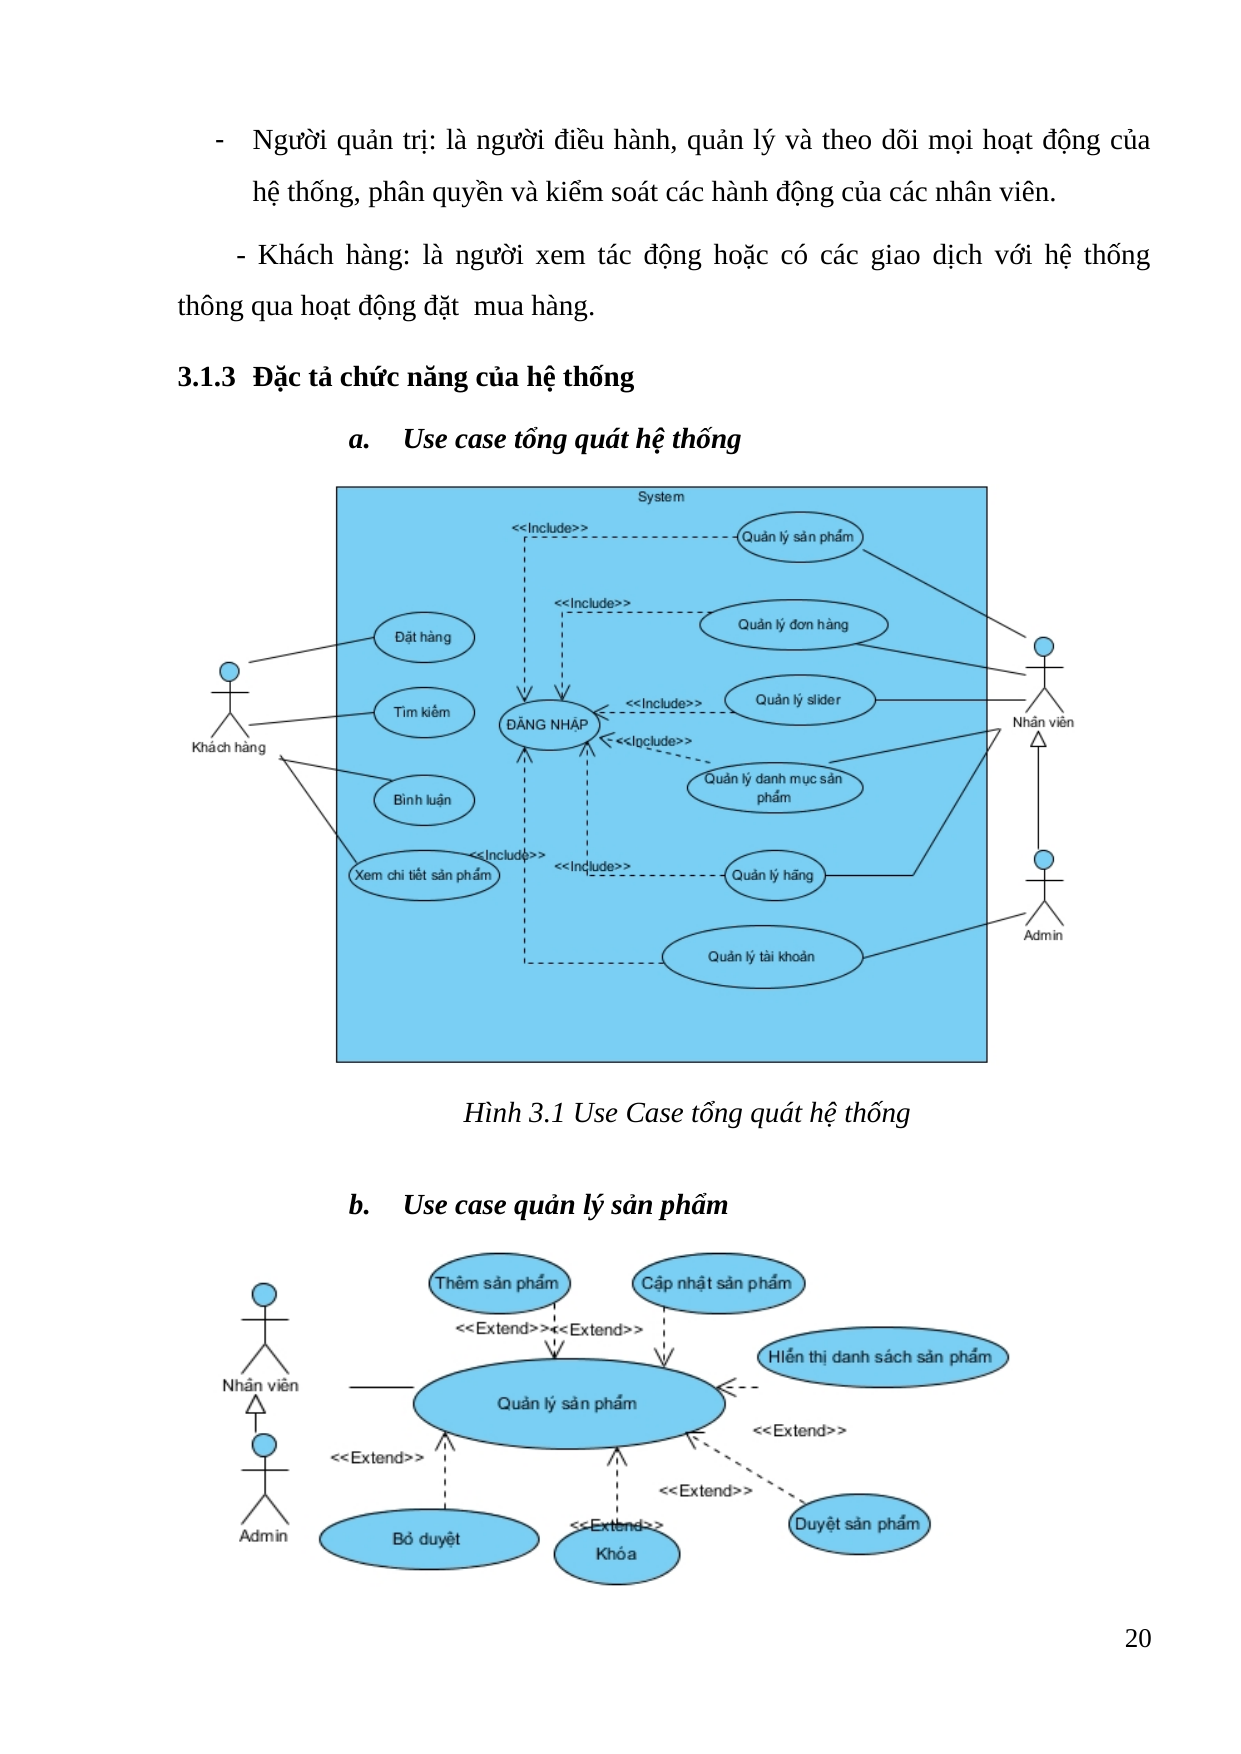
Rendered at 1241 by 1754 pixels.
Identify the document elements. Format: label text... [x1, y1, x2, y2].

picture [177, 1250, 1014, 1590]
list Người quản trị: là người điều hành, quản lý và theo dõi mọi hoạt động của hệ thống, phân quyền và kiểm soát các hành động của các nhân viên. [215, 118, 1152, 208]
text Use case quản lý sản phẩm [290, 1187, 1152, 1221]
text Hình 3.1 Use Case tổng quát hệ thống [177, 1095, 1152, 1129]
text Đặc tả chức năng của hệ thống [177, 359, 1152, 392]
text - Khách hàng: là người xem tác động hoặc có các giao dịch với hệ thống thông qua hoạt động đặt mua hàng. [177, 237, 1152, 321]
picture [177, 484, 1093, 1068]
text Use case tổng quát hệ thống [290, 422, 1152, 455]
